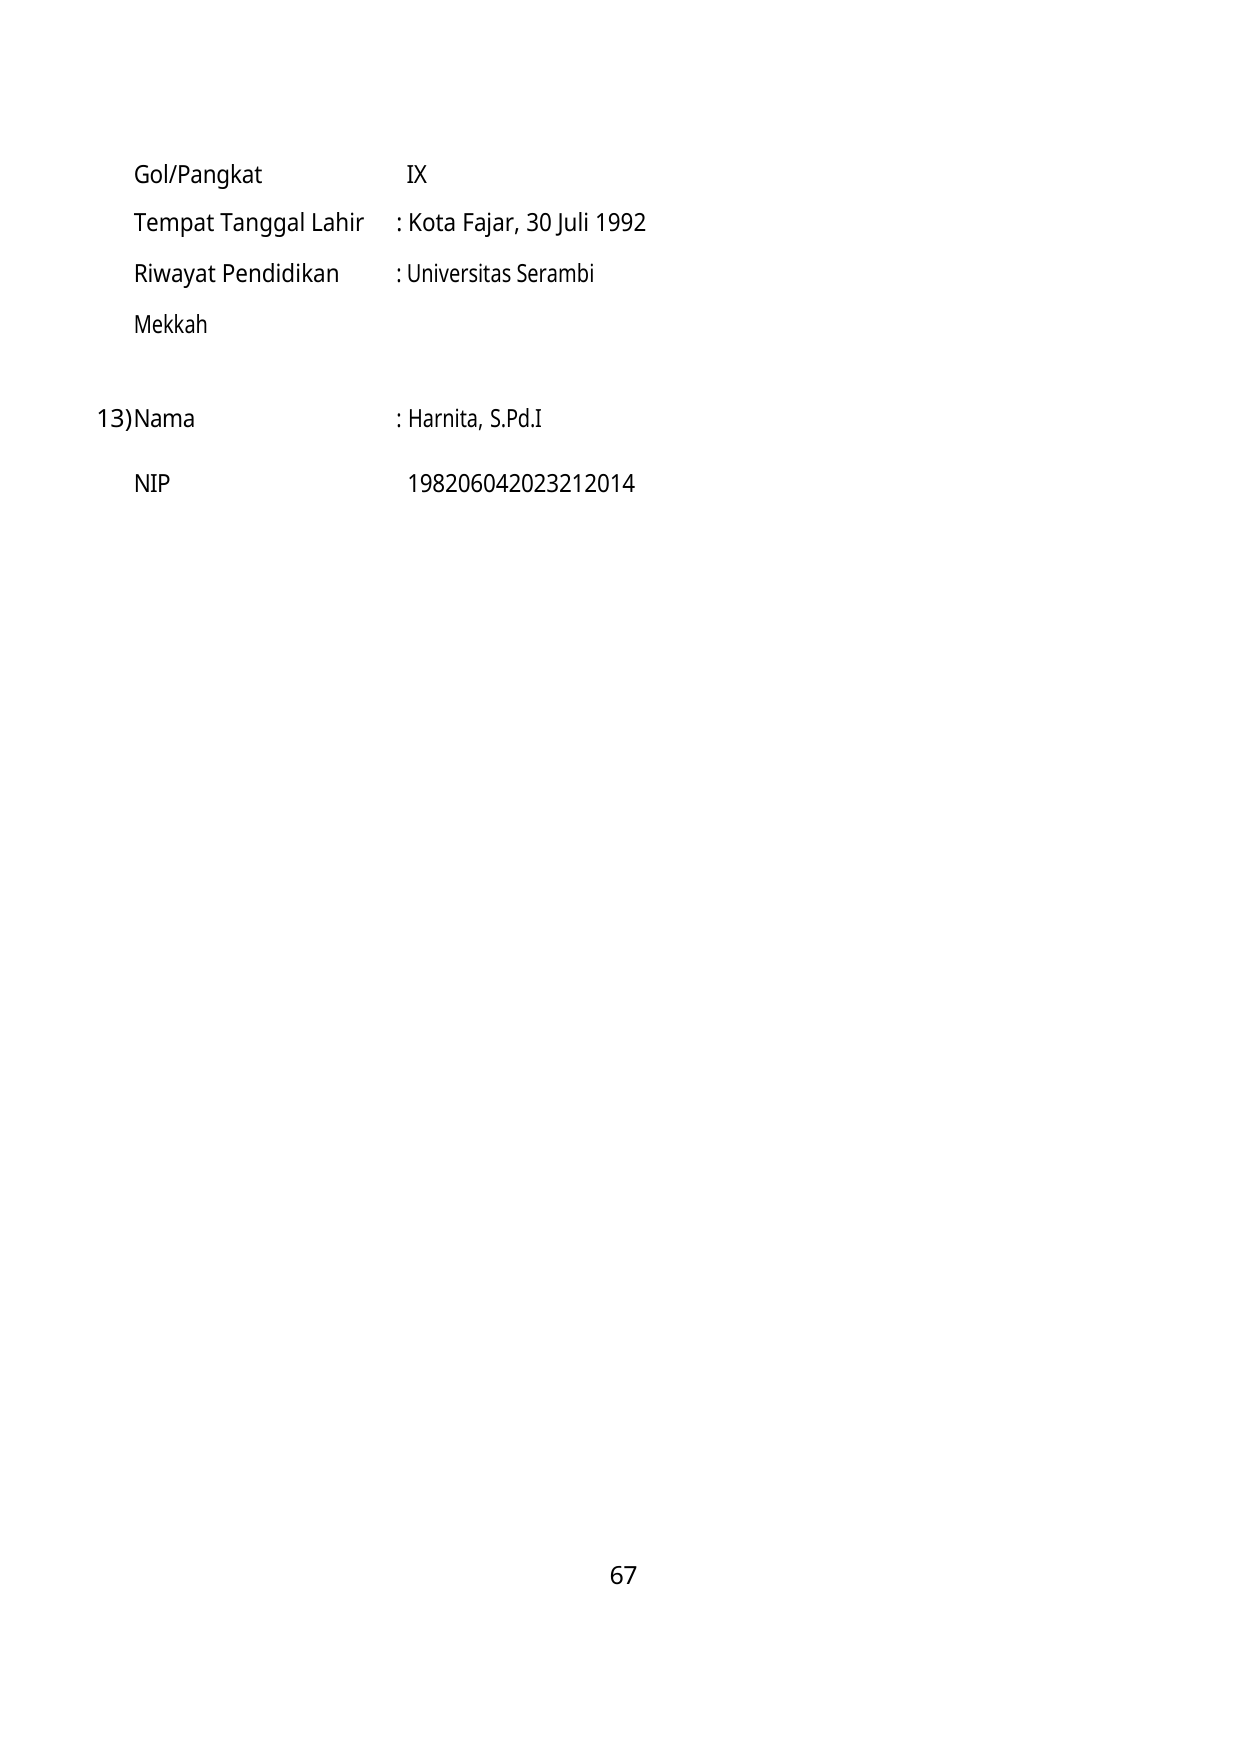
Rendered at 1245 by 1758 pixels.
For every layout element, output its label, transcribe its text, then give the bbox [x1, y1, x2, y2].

text Gol/Pangkat IX [133, 156, 1209, 190]
text Tempat Tanggal Lahir : Kota Fajar, 30 Juli 1992 Riwayat Pendidikan : Universitas Serambi Mekkah [133, 204, 670, 341]
list Nama : Harnita, S.Pd.I [96, 401, 1209, 434]
text NIP 198206042023212014 [133, 466, 1209, 500]
